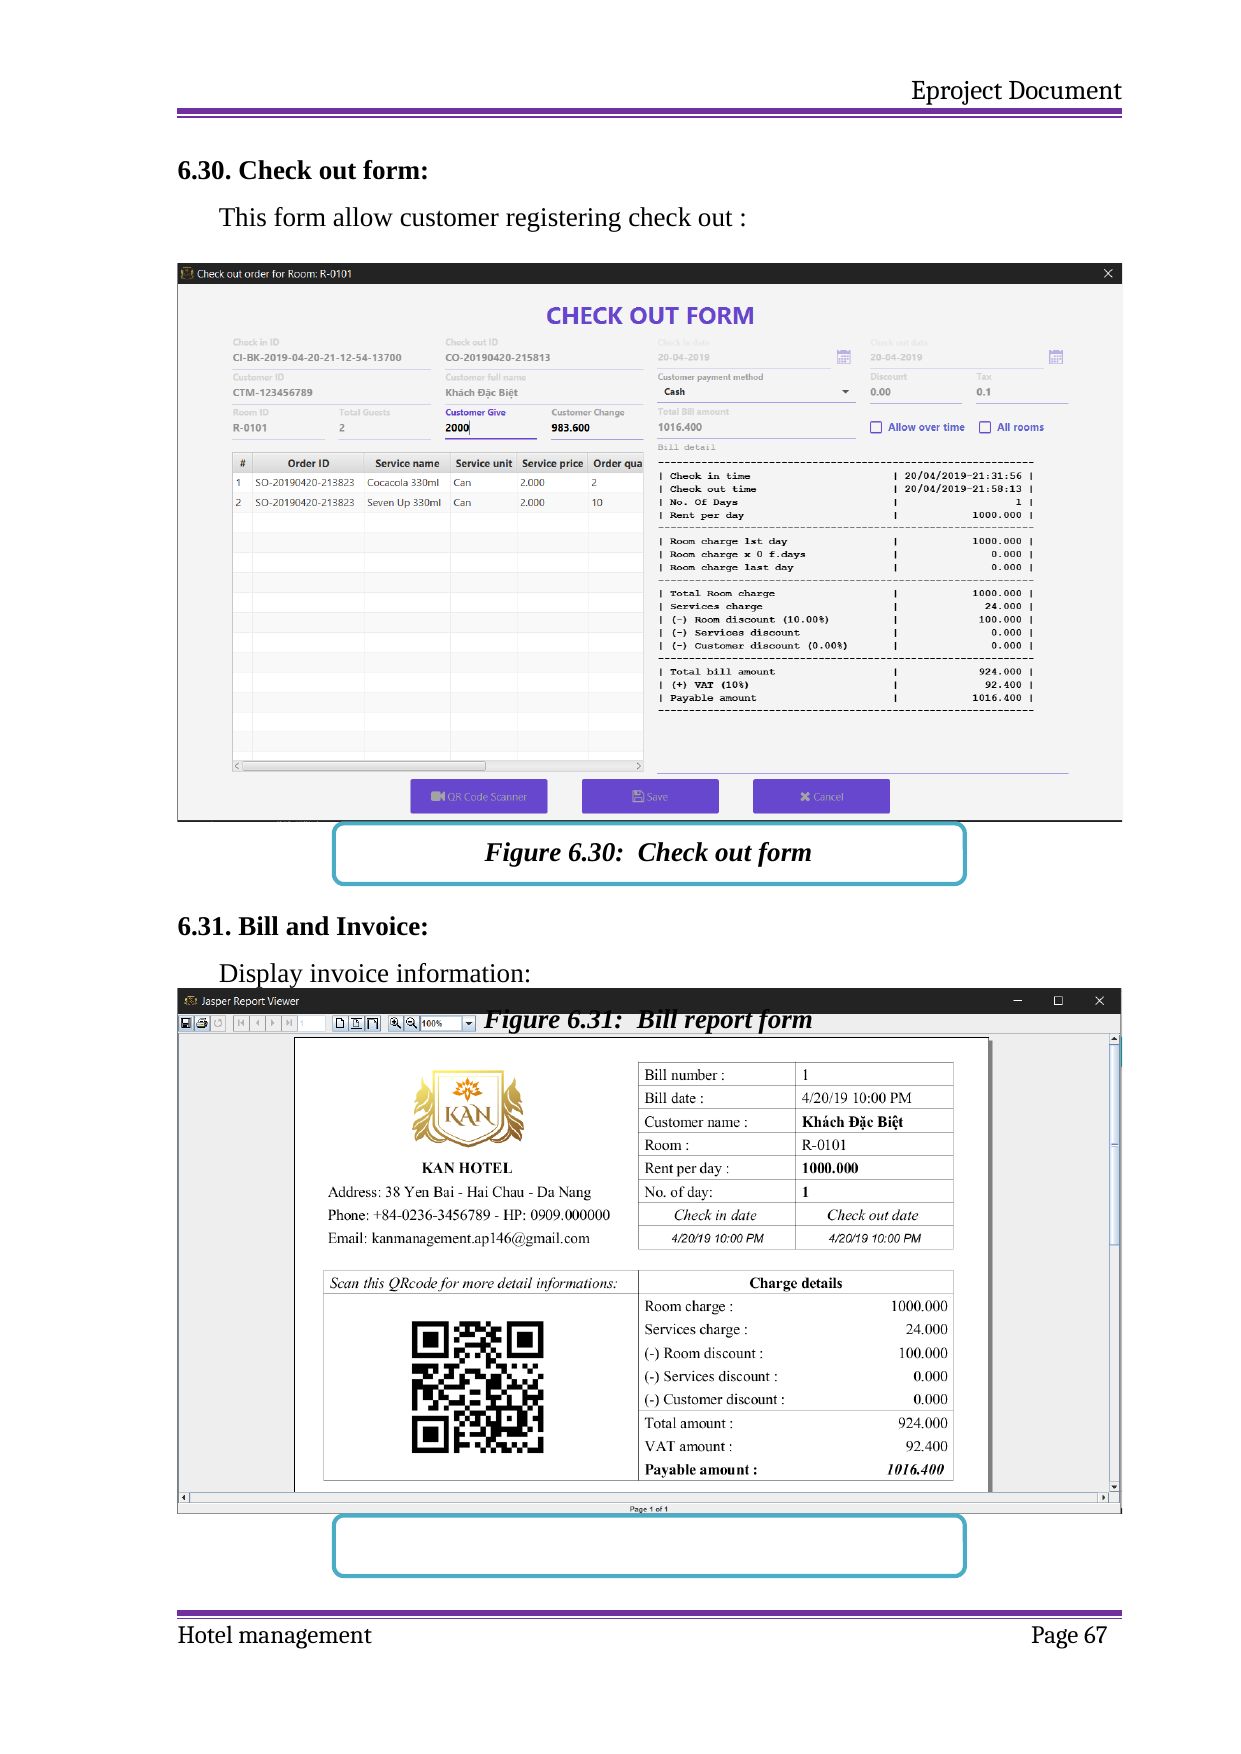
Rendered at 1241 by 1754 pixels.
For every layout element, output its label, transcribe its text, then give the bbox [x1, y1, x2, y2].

subtitle 6.31. Bill and Invoice: [177, 902, 1122, 941]
subtitle 6.30. Check out form: [177, 146, 1122, 185]
picture [177, 988, 1123, 1514]
text This form allow customer registering check out : [177, 201, 1122, 232]
picture [177, 263, 1123, 822]
text Display invoice information: [177, 957, 1122, 988]
